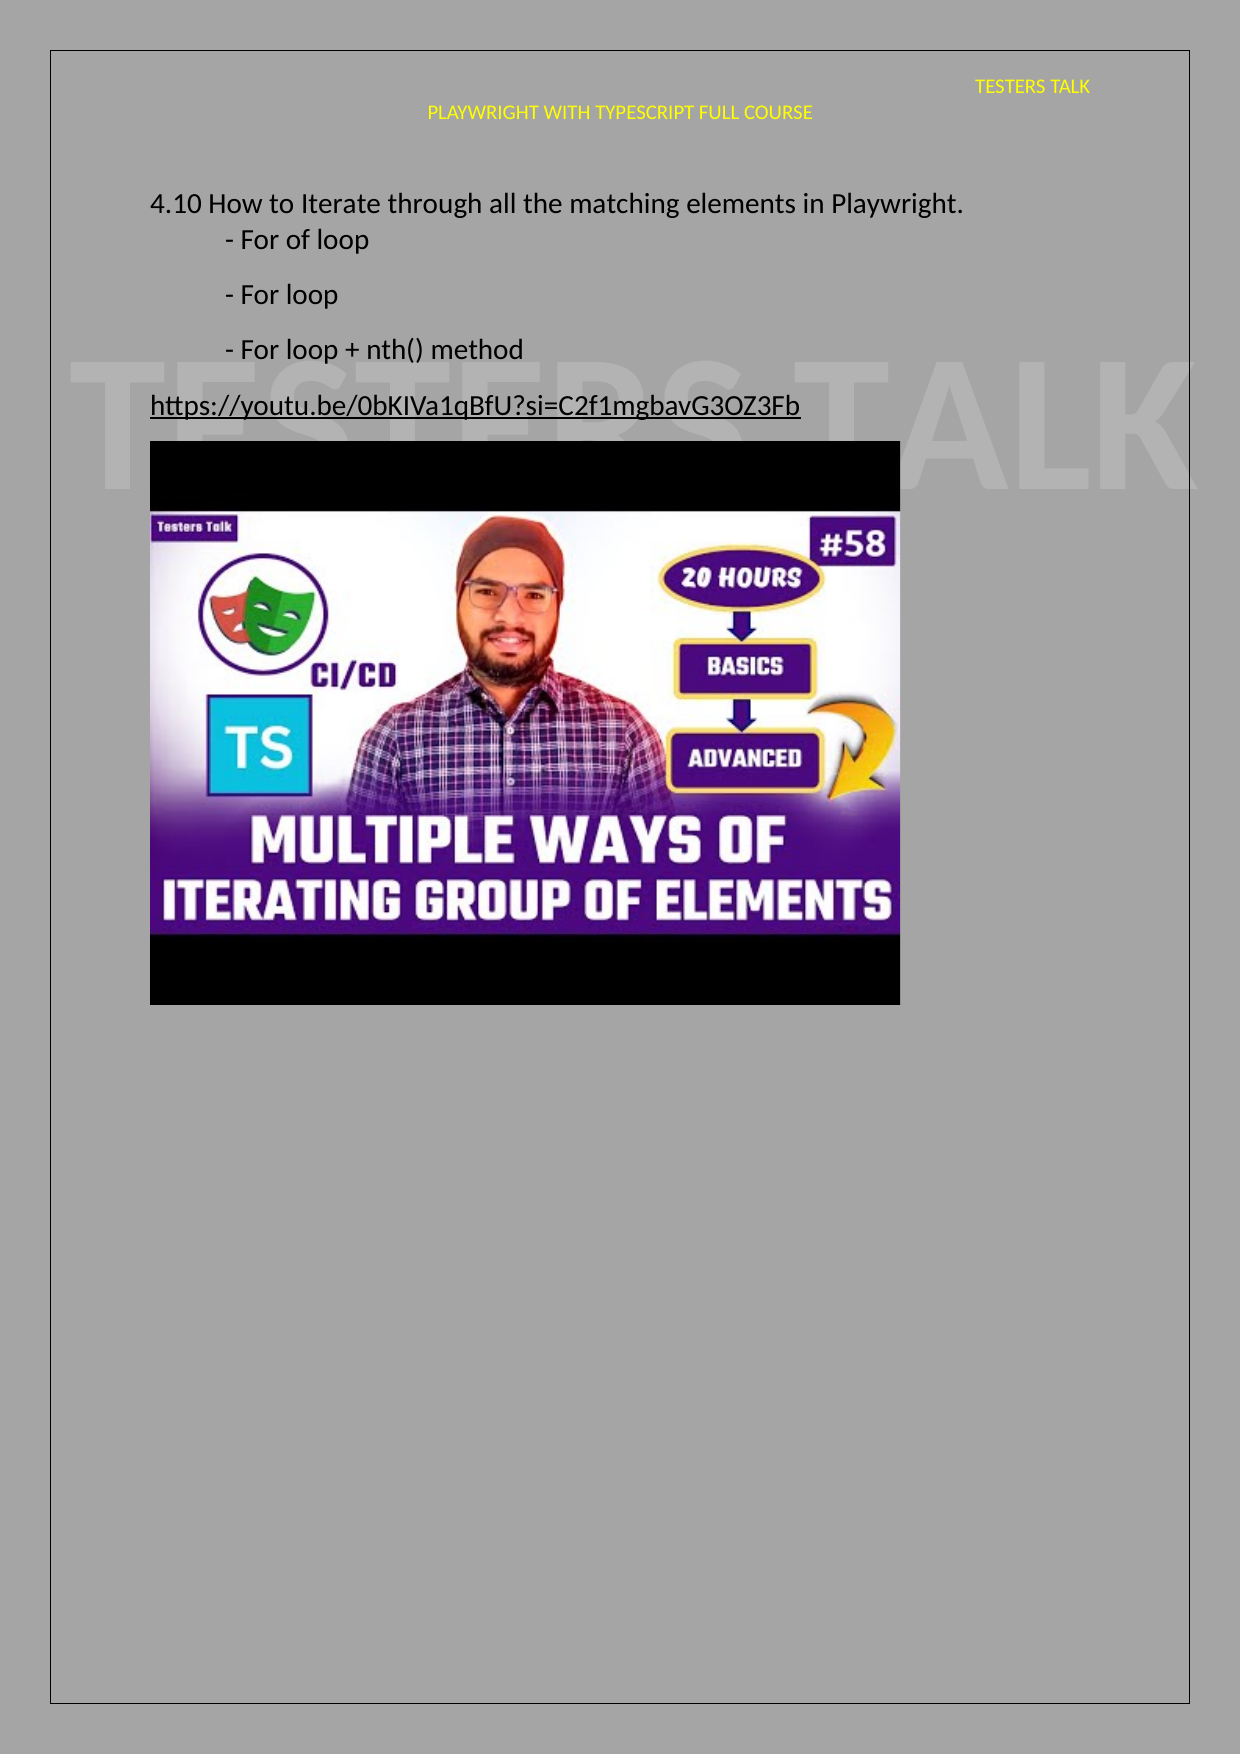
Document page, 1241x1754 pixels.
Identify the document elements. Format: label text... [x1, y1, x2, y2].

text - For loop + nth() method [150, 331, 1090, 367]
picture [150, 441, 901, 1005]
text - For of loop [150, 221, 1090, 257]
subtitle 4.10 How to Iterate through all the matching elements in Playwright. [150, 186, 1090, 221]
text https://youtu.be/0bKIVa1qBfU?si=C2f1mgbavG3OZ3Fb [150, 387, 1090, 422]
text - For loop [150, 276, 1090, 312]
